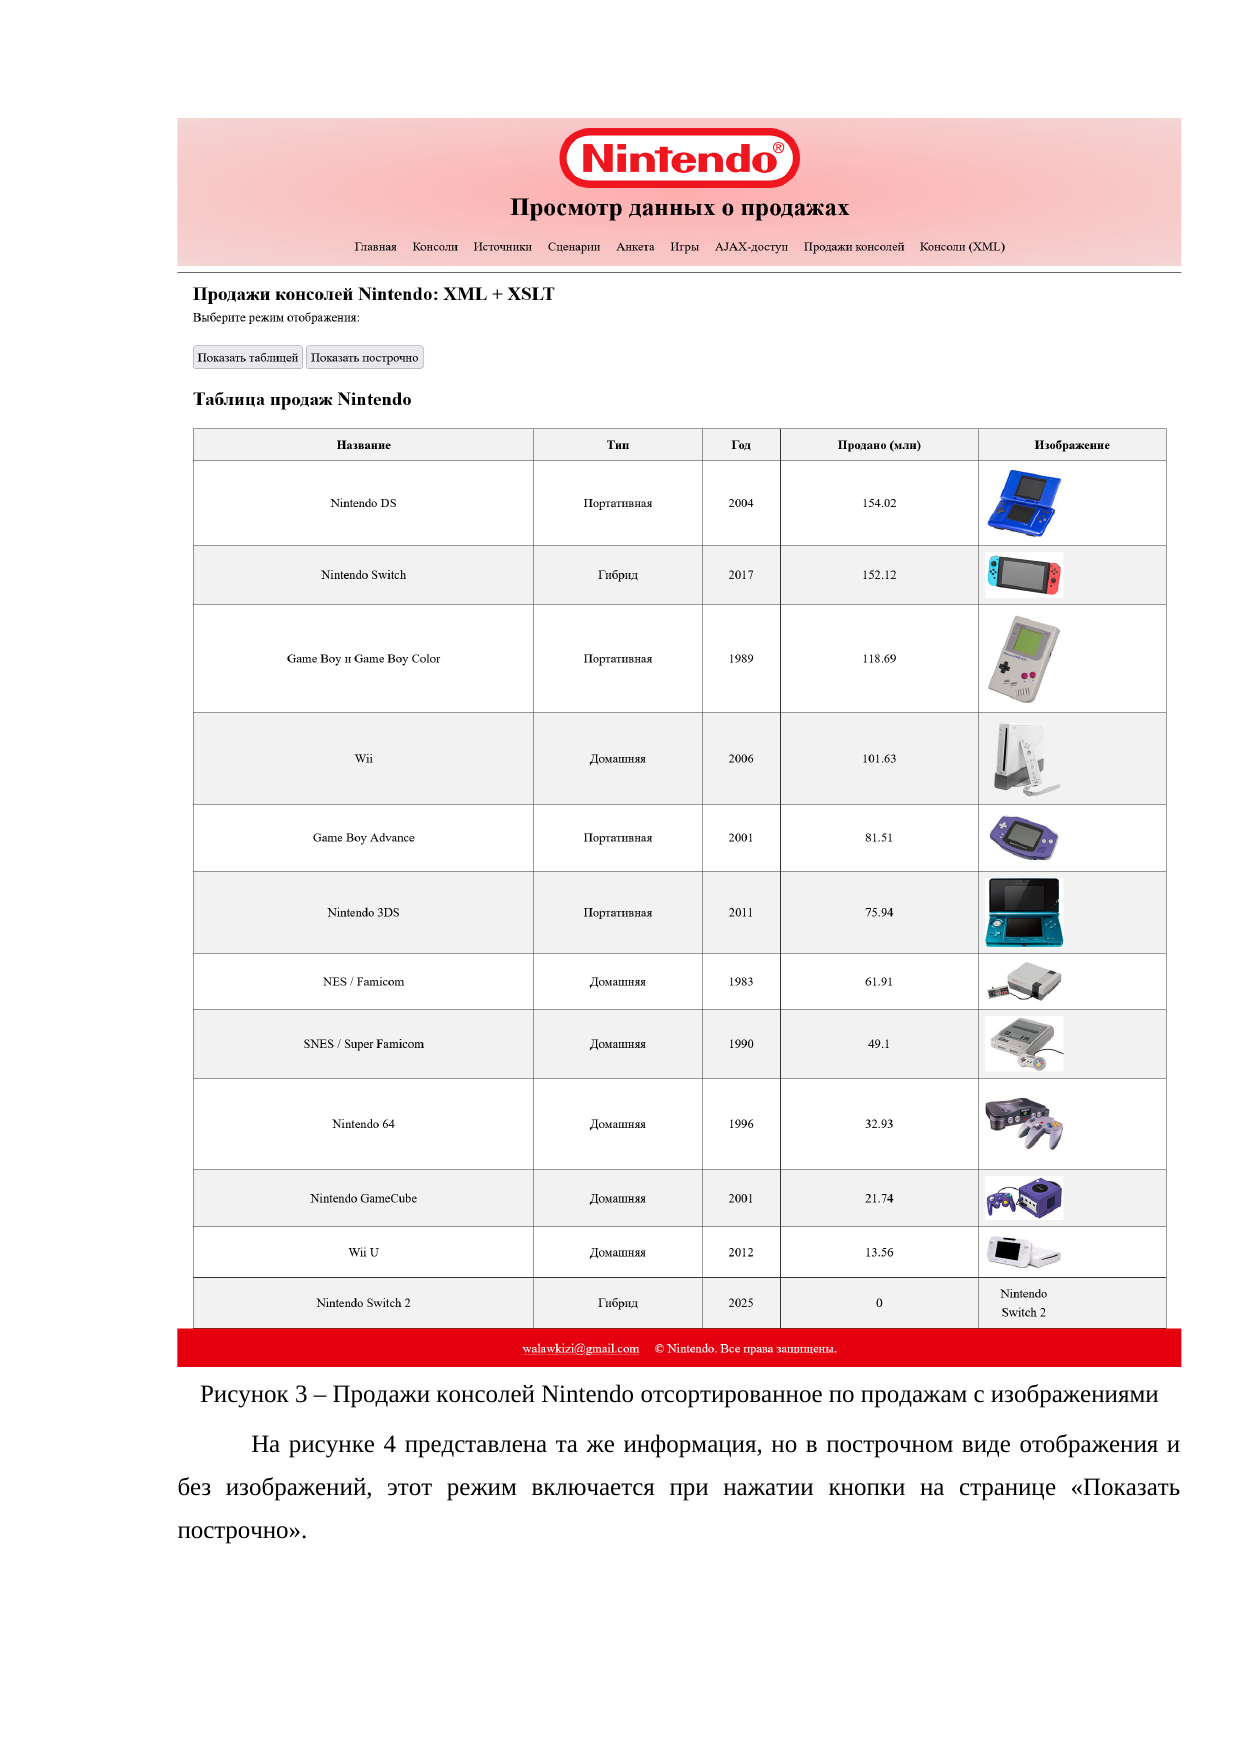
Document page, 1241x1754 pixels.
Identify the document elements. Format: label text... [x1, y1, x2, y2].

picture [177, 118, 1182, 1367]
text На рисунке 4 представлена та же информация, но в построчном виде отображения и без изображений, этот режим включается при нажатии кнопки на странице «Показать построчно». [177, 1429, 1181, 1544]
text Рисунок 3 – Продажи консолей Nintendo отсортированное по продажам с изображениями [177, 1379, 1181, 1408]
